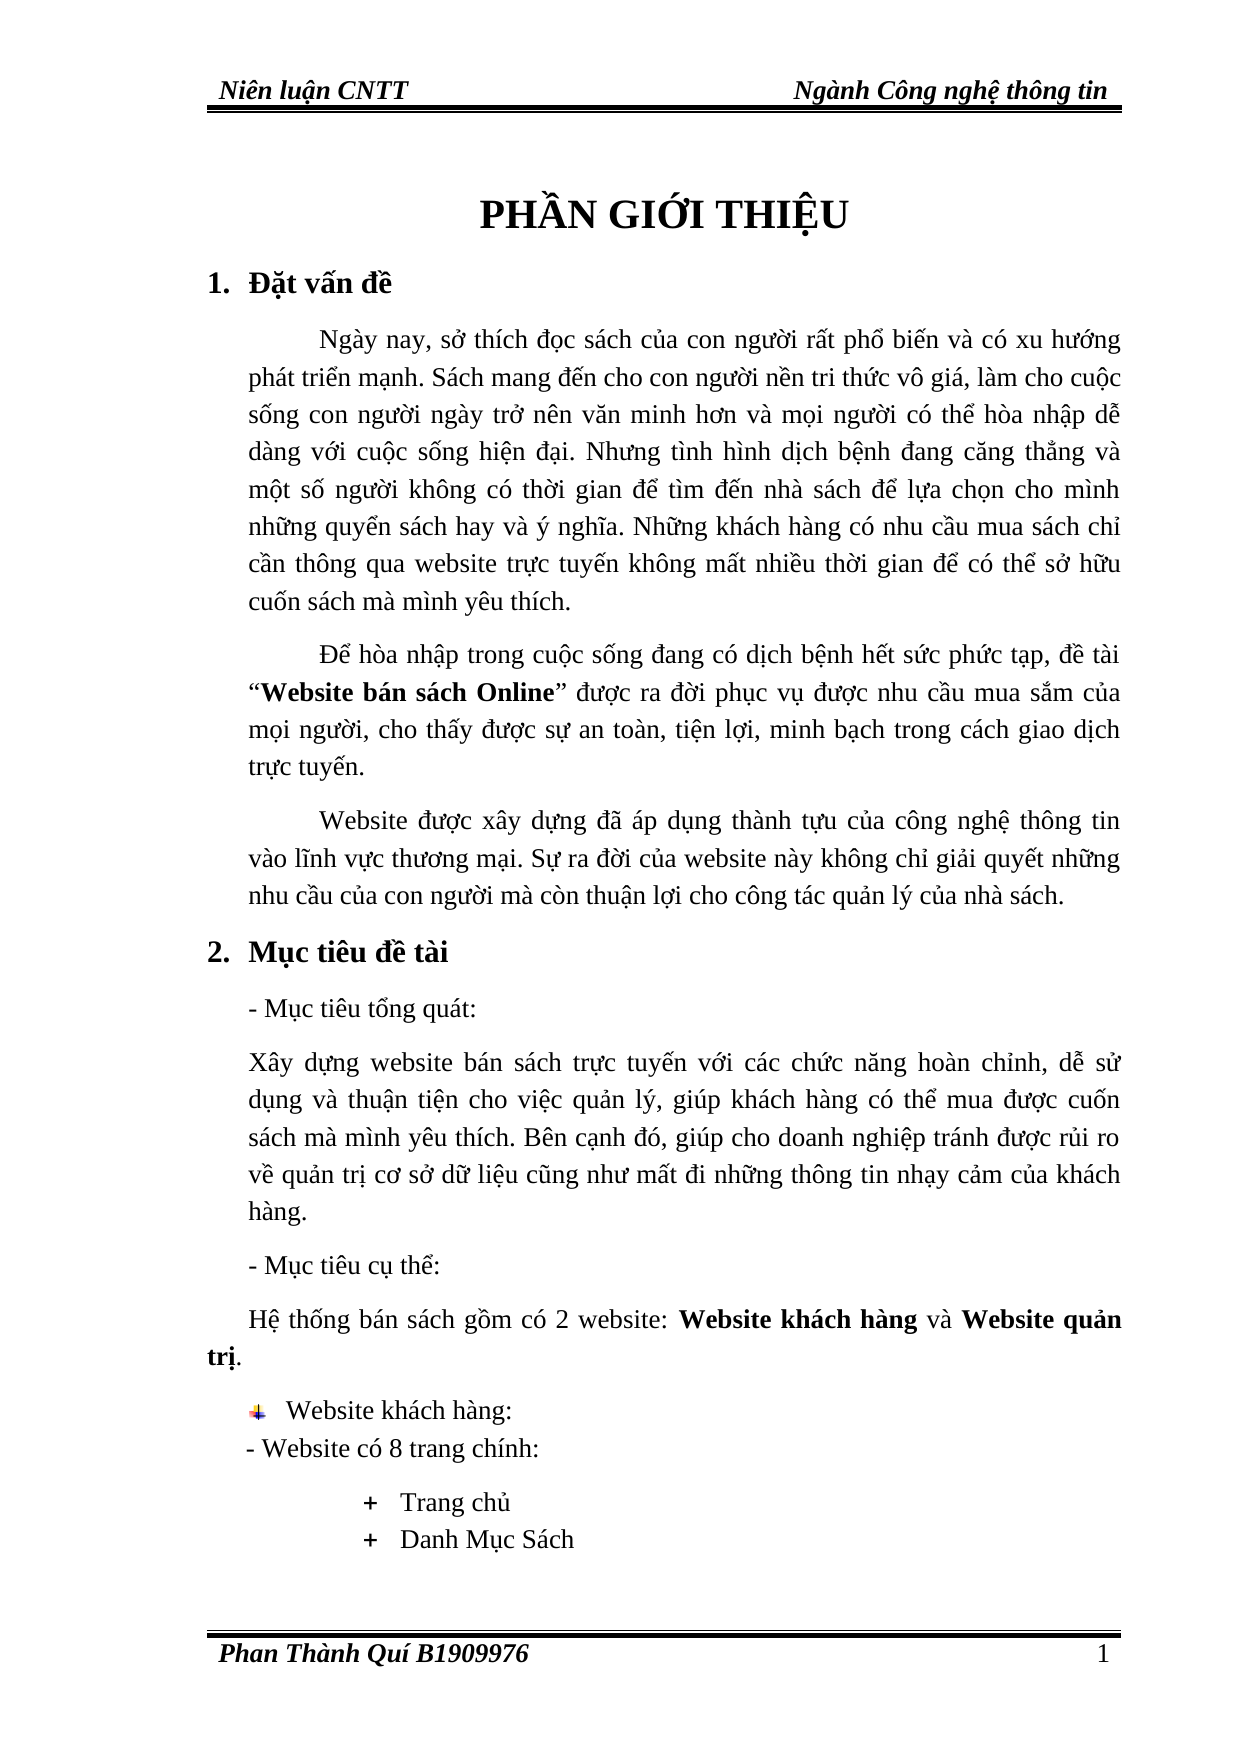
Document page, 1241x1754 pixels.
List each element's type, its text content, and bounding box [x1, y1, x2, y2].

text - Website có 8 trang chính: [246, 1432, 1122, 1463]
list Danh Mục Sách [362, 1523, 1122, 1554]
list Website khách hàng: [248, 1394, 1122, 1426]
picture [249, 1403, 266, 1420]
text - Mục tiêu tổng quát: [207, 992, 1122, 1023]
text - Mục tiêu cụ thể: [207, 1249, 1122, 1280]
text PHẦN GIỚI THIỆU [207, 190, 1122, 238]
text Website được xây dựng đã áp dụng thành tựu của công nghệ thông tin vào lĩnh vực thương mại. Sự ra đời của website này không chỉ giải quyết những nhu cầu của con người mà còn thuận lợi cho công tác quản lý của nhà sách. [248, 804, 1122, 910]
text Xây dựng website bán sách trực tuyến với các chức năng hoàn chỉnh, dễ sử dụng và thuận tiện cho việc quản lý, giúp khách hàng có thể mua được cuốn sách mà mình yêu thích. Bên cạnh đó, giúp cho doanh nghiệp tránh được rủi ro về quản trị cơ sở dữ liệu cũng như mất đi những thông tin nhạy cảm của khách hàng. [248, 1046, 1122, 1226]
text Ngày nay, sở thích đọc sách của con người rất phổ biến và có xu hướng phát triển mạnh. Sách mang đến cho con người nền tri thức vô giá, làm cho cuộc sống con người ngày trở nên văn minh hơn và mọi người có thể hòa nhập dễ dàng với cuộc sống hiện đại. Nhưng tình hình dịch bệnh đang căng thẳng và một số người không có thời gian để tìm đến nhà sách để lựa chọn cho mình những quyển sách hay và ý nghĩa. Những khách hàng có nhu cầu mua sách chỉ cần thông qua website trực tuyến không mất nhiều thời gian để có thể sở hữu cuốn sách mà mình yêu thích. [248, 324, 1122, 616]
text Mục tiêu đề tài [207, 933, 1122, 969]
text Để hòa nhập trong cuộc sống đang có dịch bệnh hết sức phức tạp, đề tài “Website bán sách Online” được ra đời phục vụ được nhu cầu mua sắm của mọi người, cho thấy được sự an toàn, tiện lợi, minh bạch trong cách giao dịch trực tuyến. [248, 639, 1122, 782]
list Trang chủ [362, 1486, 1122, 1517]
text Đặt vấn đề [207, 264, 1122, 300]
text Hệ thống bán sách gồm có 2 website: Website khách hàng và Website quản trị. [207, 1303, 1122, 1372]
